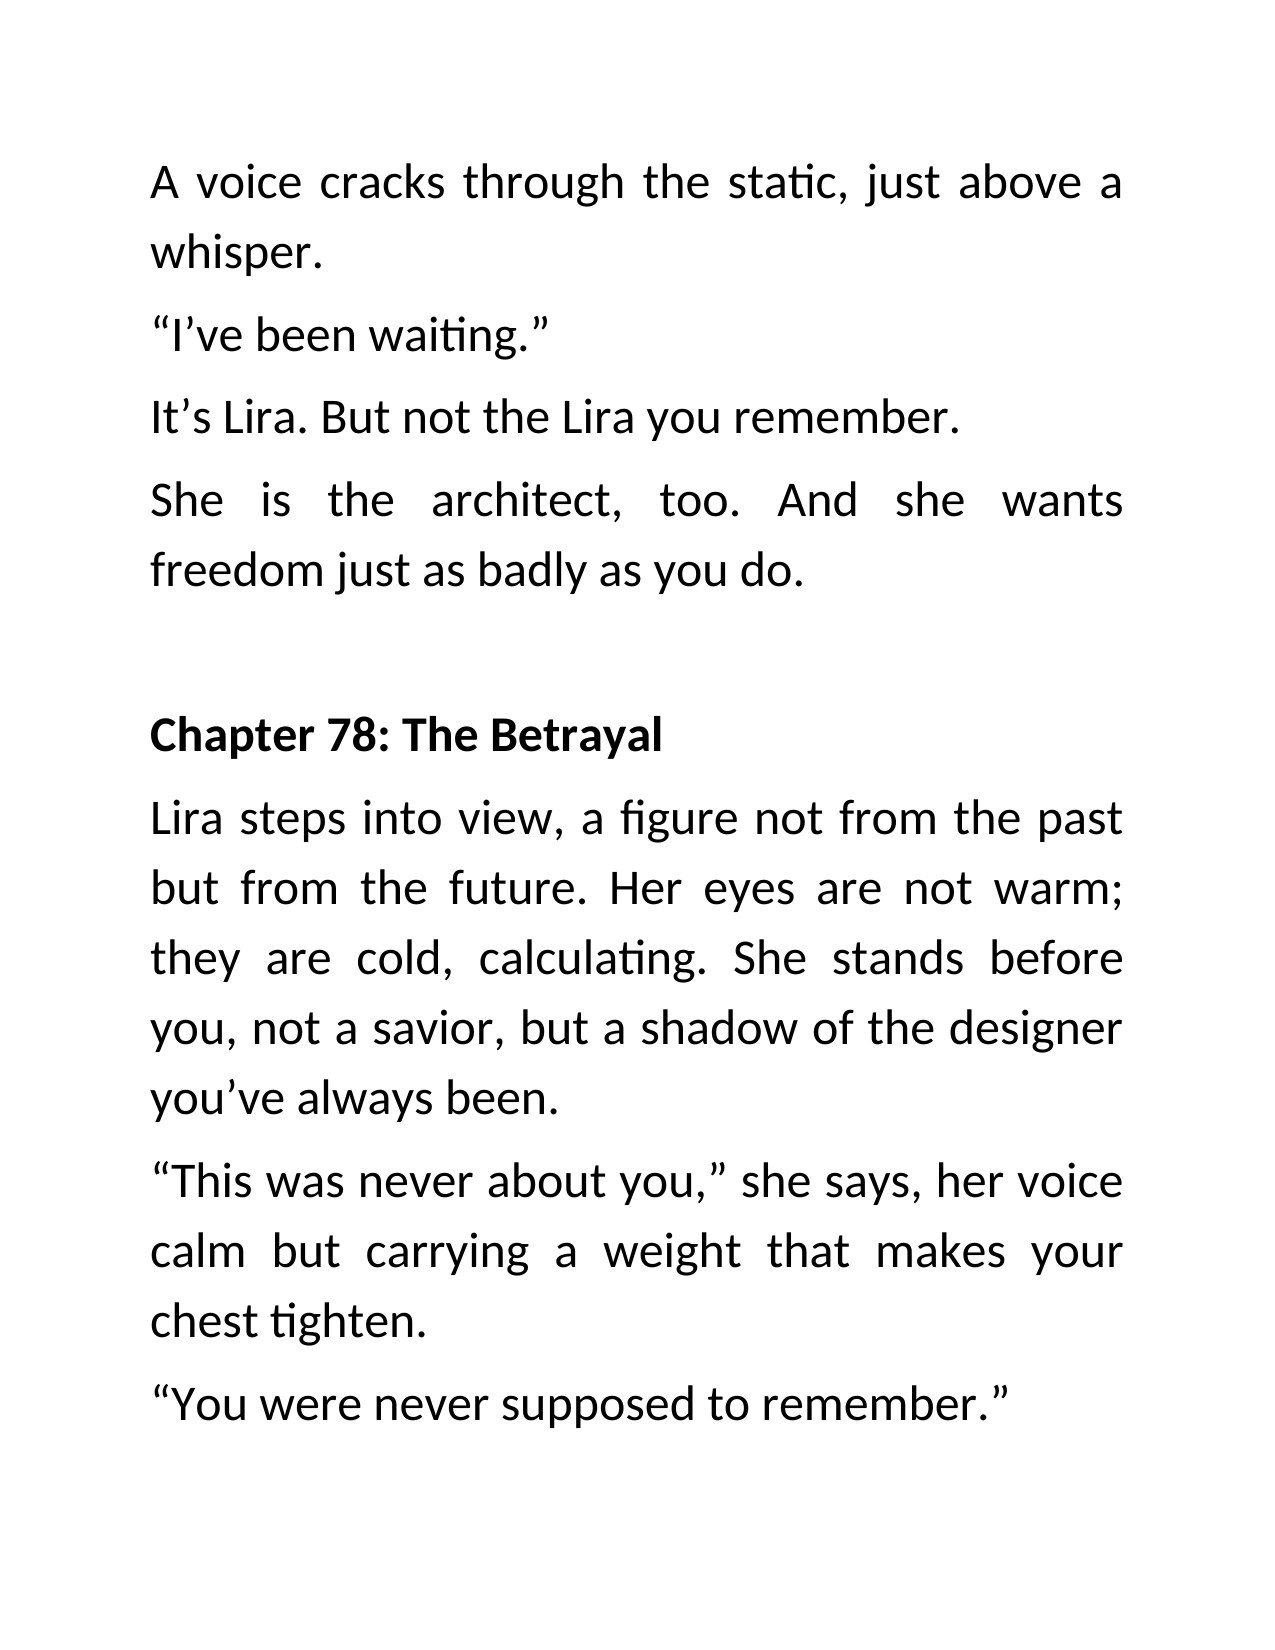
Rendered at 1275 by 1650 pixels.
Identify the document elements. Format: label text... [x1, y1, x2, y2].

text Lira steps into view, a figure not from the past but from the future. Her eyes are not warm; they are cold, calculating. She stands before you, not a savior, but a shadow of the designer you’ve always been. [150, 786, 1125, 1127]
text “This was never about you,” she says, her voice calm but carrying a weight that makes your chest tighten. [150, 1149, 1125, 1350]
text “I’ve been waiting.” [150, 303, 1125, 364]
text “You were never supposed to remember.” [150, 1372, 1125, 1433]
text Chapter 78: The Betrayal [150, 703, 1125, 764]
text It’s Lira. But not the Lira you remember. [150, 385, 1125, 446]
text She is the architect, too. And she wants freedom just as badly as you do. [150, 468, 1125, 599]
text A voice cracks through the static, just above a whisper. [150, 150, 1125, 281]
